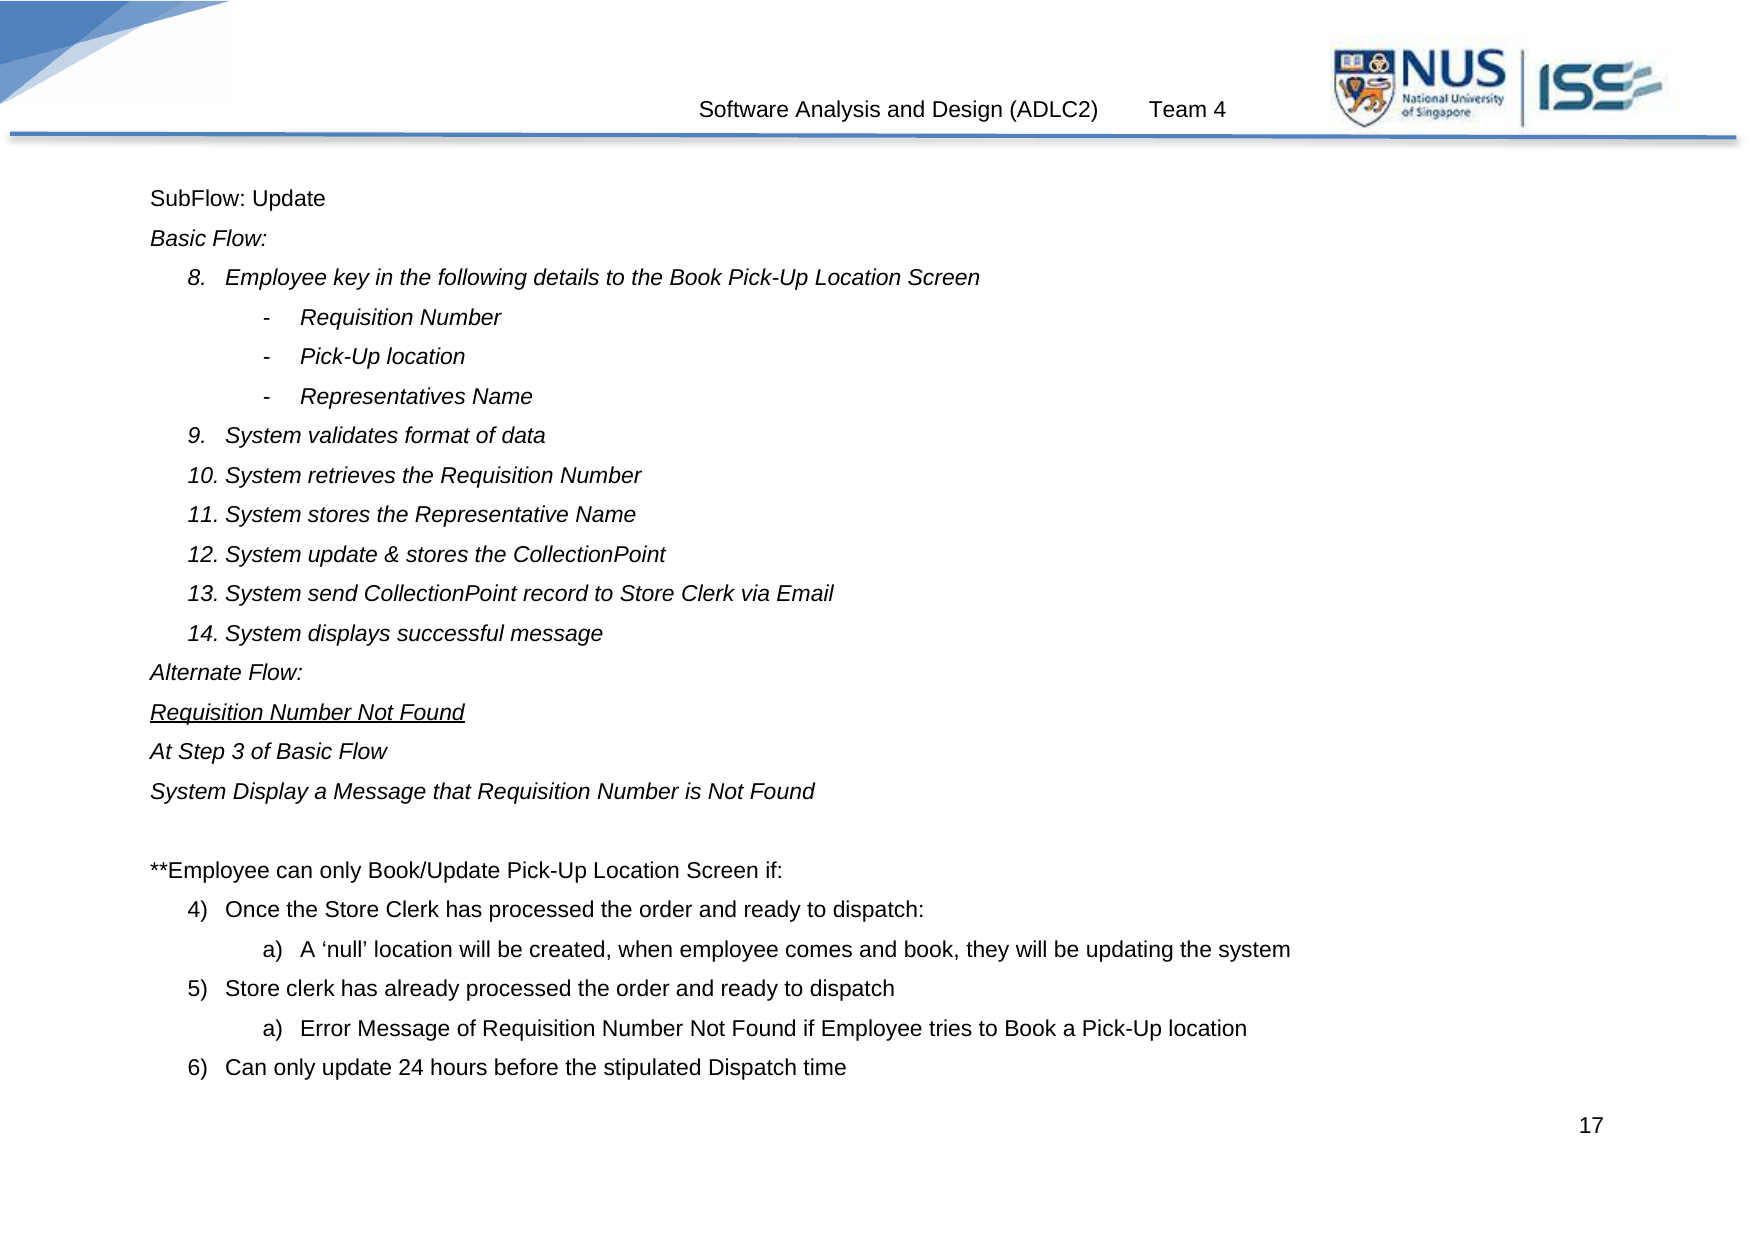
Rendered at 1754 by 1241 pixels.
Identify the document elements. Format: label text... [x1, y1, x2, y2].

list System stores the Representative Name [187, 501, 1604, 528]
list System retrieves the Requisition Number [187, 462, 1604, 488]
list System send CollectionPoint record to Store Clerk via Email [187, 580, 1604, 607]
list A ‘null’ location will be created, when employee comes and book, they will be updating the system [262, 936, 1604, 962]
text Requisition Number Not Found [150, 699, 1604, 725]
list Once the Store Clerk has processed the order and ready to dispatch: [187, 896, 1604, 922]
text SubFlow: Update [150, 185, 1604, 212]
text Alternate Flow: [150, 659, 1604, 686]
text **Employee can only Book/Update Pick-Up Location Screen if: [150, 857, 1604, 883]
list System validates format of data [187, 422, 1604, 449]
list Pick-Up location [262, 343, 1604, 370]
text Basic Flow: [150, 225, 1604, 251]
picture [0, 0, 232, 106]
list Representatives Name [262, 383, 1604, 409]
list Requisition Number [262, 304, 1604, 330]
list Can only update 24 hours before the stipulated Dispatch time [187, 1054, 1604, 1080]
text At Step 3 of Basic Flow [150, 738, 1604, 764]
list Store clerk has already processed the order and ready to dispatch [187, 975, 1604, 1001]
list System update & stores the CollectionPoint [187, 541, 1604, 567]
list Error Message of Requisition Number Not Found if Employee tries to Book a Pick-Up location [262, 1014, 1604, 1041]
text System Display a Message that Requisition Number is Not Found [150, 778, 1604, 804]
list System displays successful message [187, 620, 1604, 646]
list Employee key in the following details to the Book Pick-Up Location Screen [187, 264, 1604, 291]
